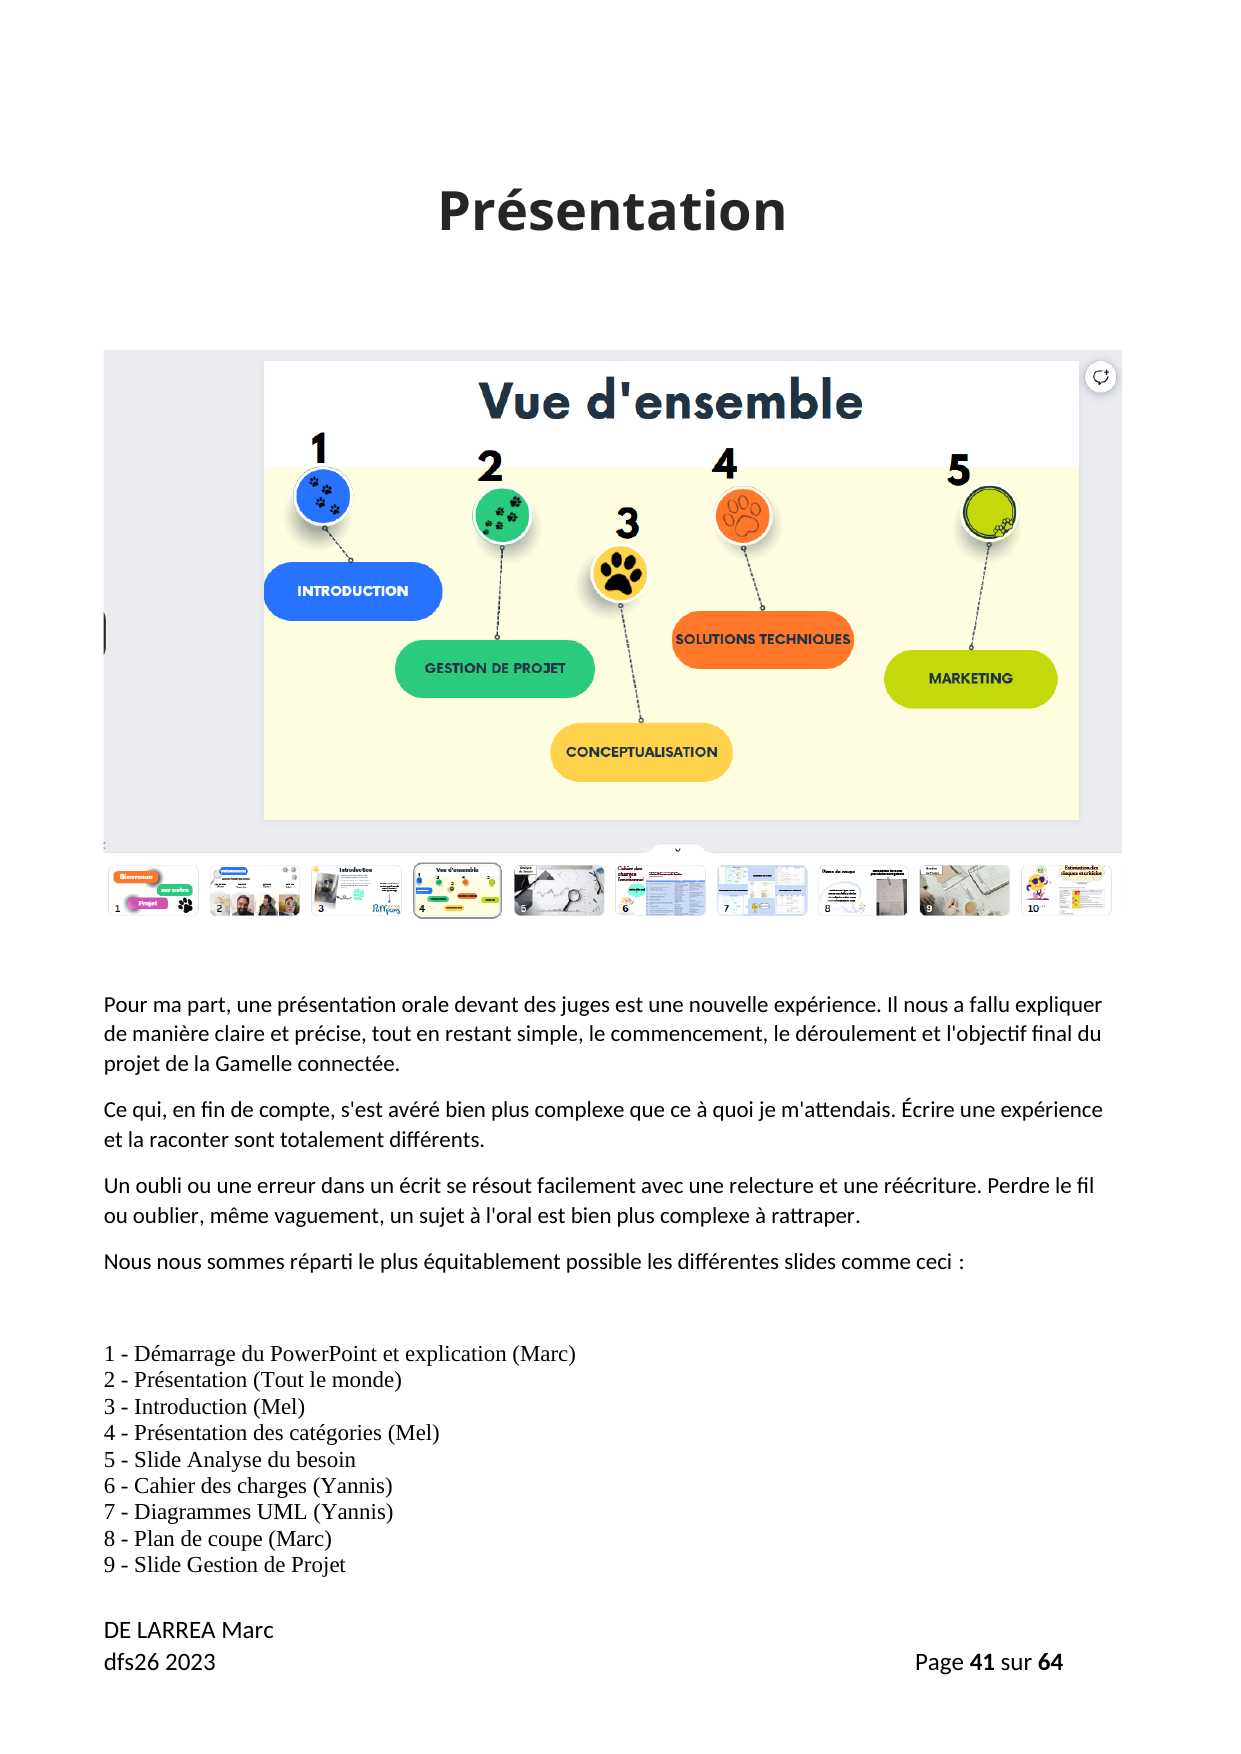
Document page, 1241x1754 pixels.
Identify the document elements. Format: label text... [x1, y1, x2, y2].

text 4 - Présentation des catégories (Mel) [103, 1419, 1122, 1446]
text Un oubli ou une erreur dans un écrit se résout facilement avec une relecture et une réécriture. Perdre le fil ou oublier, même vaguement, un sujet à l'oral est bien plus complexe à rattraper. [103, 1171, 1122, 1229]
text 3 - Introduction (Mel) [103, 1393, 1122, 1419]
text Pour ma part, une présentation orale devant des juges est une nouvelle expérience. Il nous a fallu expliquer de manière claire et précise, tout en restant simple, le commencement, le déroulement et l'objectif final du projet de la Gamelle connectée. [103, 990, 1122, 1077]
text 5 - Slide Analyse du besoin [103, 1446, 1122, 1472]
picture [103, 350, 1123, 923]
text 7 - Diagrammes UML (Yannis) [103, 1498, 1122, 1525]
subtitle Présentation [103, 173, 1122, 246]
text 1 - Démarrage du PowerPoint et explication (Marc) [103, 1340, 1122, 1367]
text Ce qui, en fin de compte, s'est avéré bien plus complexe que ce à quoi je m'attendais. Écrire une expérience et la raconter sont totalement différents. [103, 1095, 1122, 1153]
text 2 - Présentation (Tout le monde) [103, 1367, 1122, 1393]
text 9 - Slide Gestion de Projet [103, 1551, 1122, 1577]
text 8 - Plan de coupe (Marc) [103, 1525, 1122, 1551]
text 6 - Cahier des charges (Yannis) [103, 1472, 1122, 1498]
text Nous nous sommes réparti le plus équitablement possible les différentes slides comme ceci : [103, 1247, 1122, 1276]
